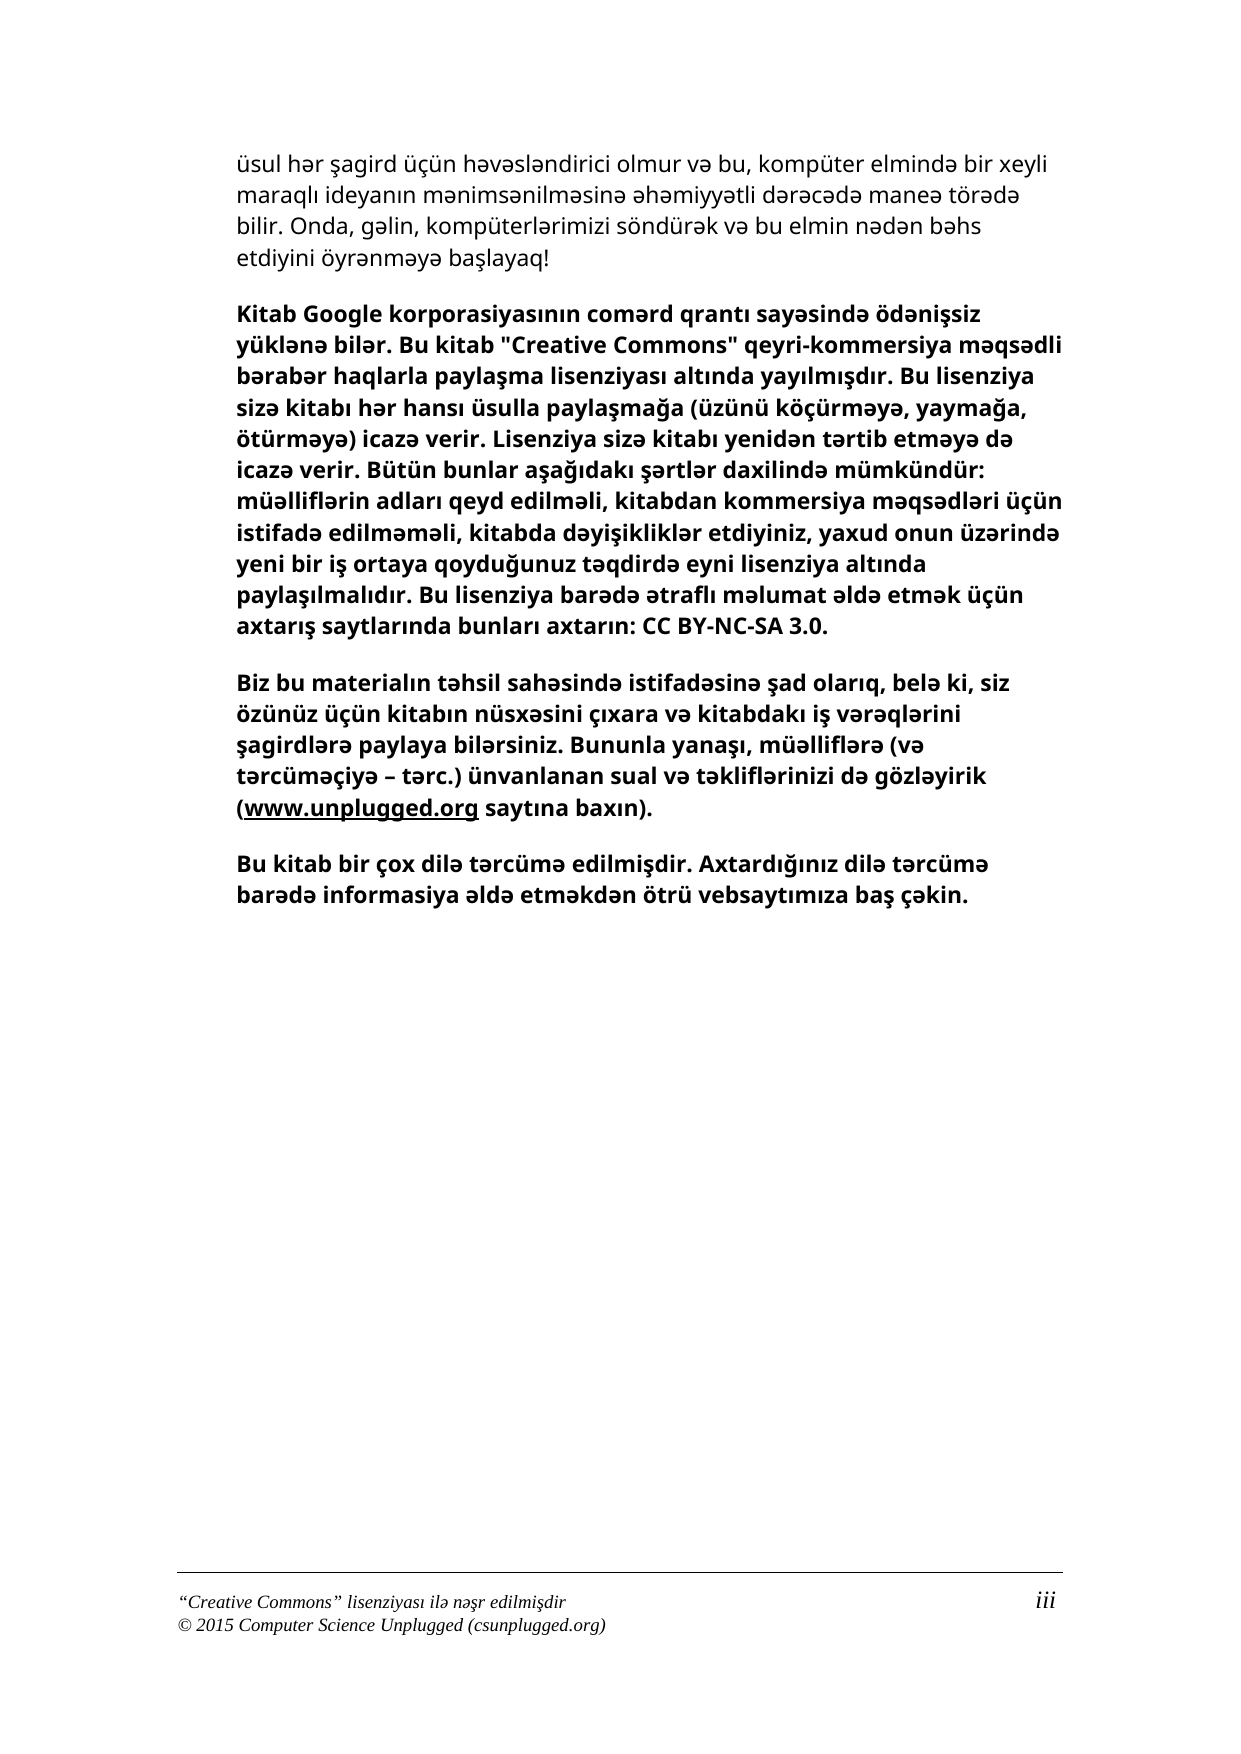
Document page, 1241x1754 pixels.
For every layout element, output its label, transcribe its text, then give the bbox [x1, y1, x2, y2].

text Biz bu materialın təhsil sahəsində istifadəsinə şad olarıq, belə ki, siz özünüz üçün kitabın nüsxəsini çıxara və kitabdakı iş vərəqlərini şagirdlərə paylaya bilərsiniz. Bununla yanaşı, müəlliflərə (və tərcüməçiyə – tərc.) ünvanlanan sual və təkliflərinizi də gözləyirik (www.unplugged.org saytına baxın). [236, 666, 1063, 823]
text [236, 148, 1063, 273]
text Kitab Google korporasiyasının comərd qrantı sayəsində ödənişsiz yüklənə bilər. Bu kitab "Creative Commons" qeyri-kommersiya məqsədli bərabər haqlarla paylaşma lisenziyası altında yayılmışdır. Bu lisenziya sizə kitabı hər hansı üsulla paylaşmağa (üzünü köçürməyə, yaymağa, ötürməyə) icazə verir. Lisenziya sizə kitabı yenidən tərtib etməyə də icazə verir. Bütün bunlar aşağıdakı şərtlər daxilində mümkündür: müəlliflərin adları qeyd edilməli, kitabdan kommersiya məqsədləri üçün istifadə edilməməli, kitabda dəyişikliklər etdiyiniz, yaxud onun üzərində yeni bir iş ortaya qoyduğunuz təqdirdə eyni lisenziya altında paylaşılmalıdır. Bu lisenziya barədə ətraflı məlumat əldə etmək üçün axtarış saytlarında bunları axtarın: CC BY-NC-SA 3.0. [236, 298, 1063, 641]
text Bu kitab bir çox dilə tərcümə edilmişdir. Axtardığınız dilə tərcümə barədə informasiya əldə etməkdən ötrü vebsaytımıza baş çəkin. [236, 848, 1063, 910]
